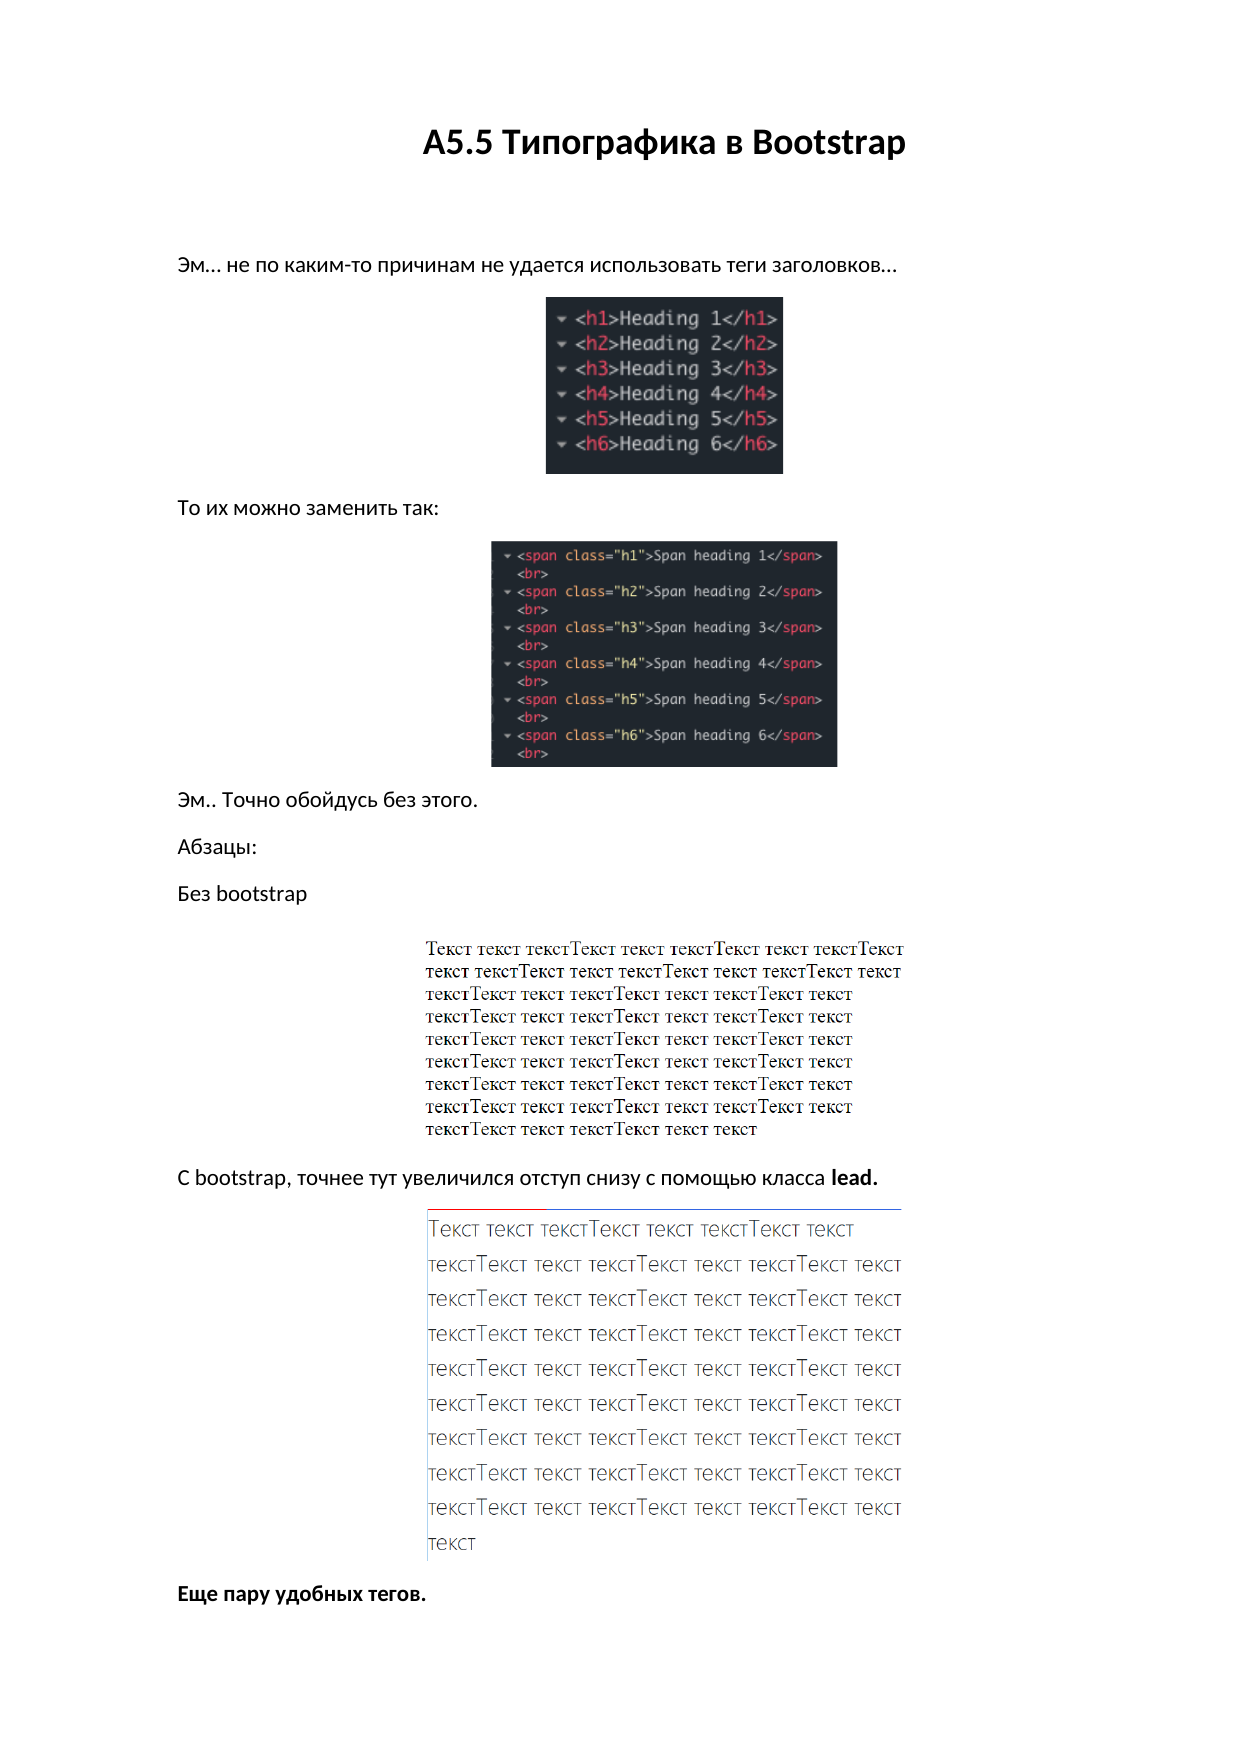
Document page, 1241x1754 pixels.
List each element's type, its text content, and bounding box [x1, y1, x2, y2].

picture [491, 539, 838, 767]
text Абзацы: [177, 832, 1152, 860]
text A5.5 Типографика в Bootstrap [177, 118, 1152, 164]
text То их можно заменить так: [177, 493, 1152, 521]
picture [545, 297, 784, 474]
text Эм… не по каким-то причинам не удается использовать теги заголовков… [177, 250, 1152, 278]
text Еще пару удобных тегов. [177, 1579, 1152, 1607]
picture [421, 925, 908, 1144]
text С bootstrap, точнее тут увеличился отступ снизу с помощью класса lead. [177, 1163, 1152, 1191]
text Эм.. Точно обойдусь без этого. [177, 785, 1152, 813]
picture [427, 1209, 902, 1561]
text Без bootstrap [177, 879, 1152, 907]
